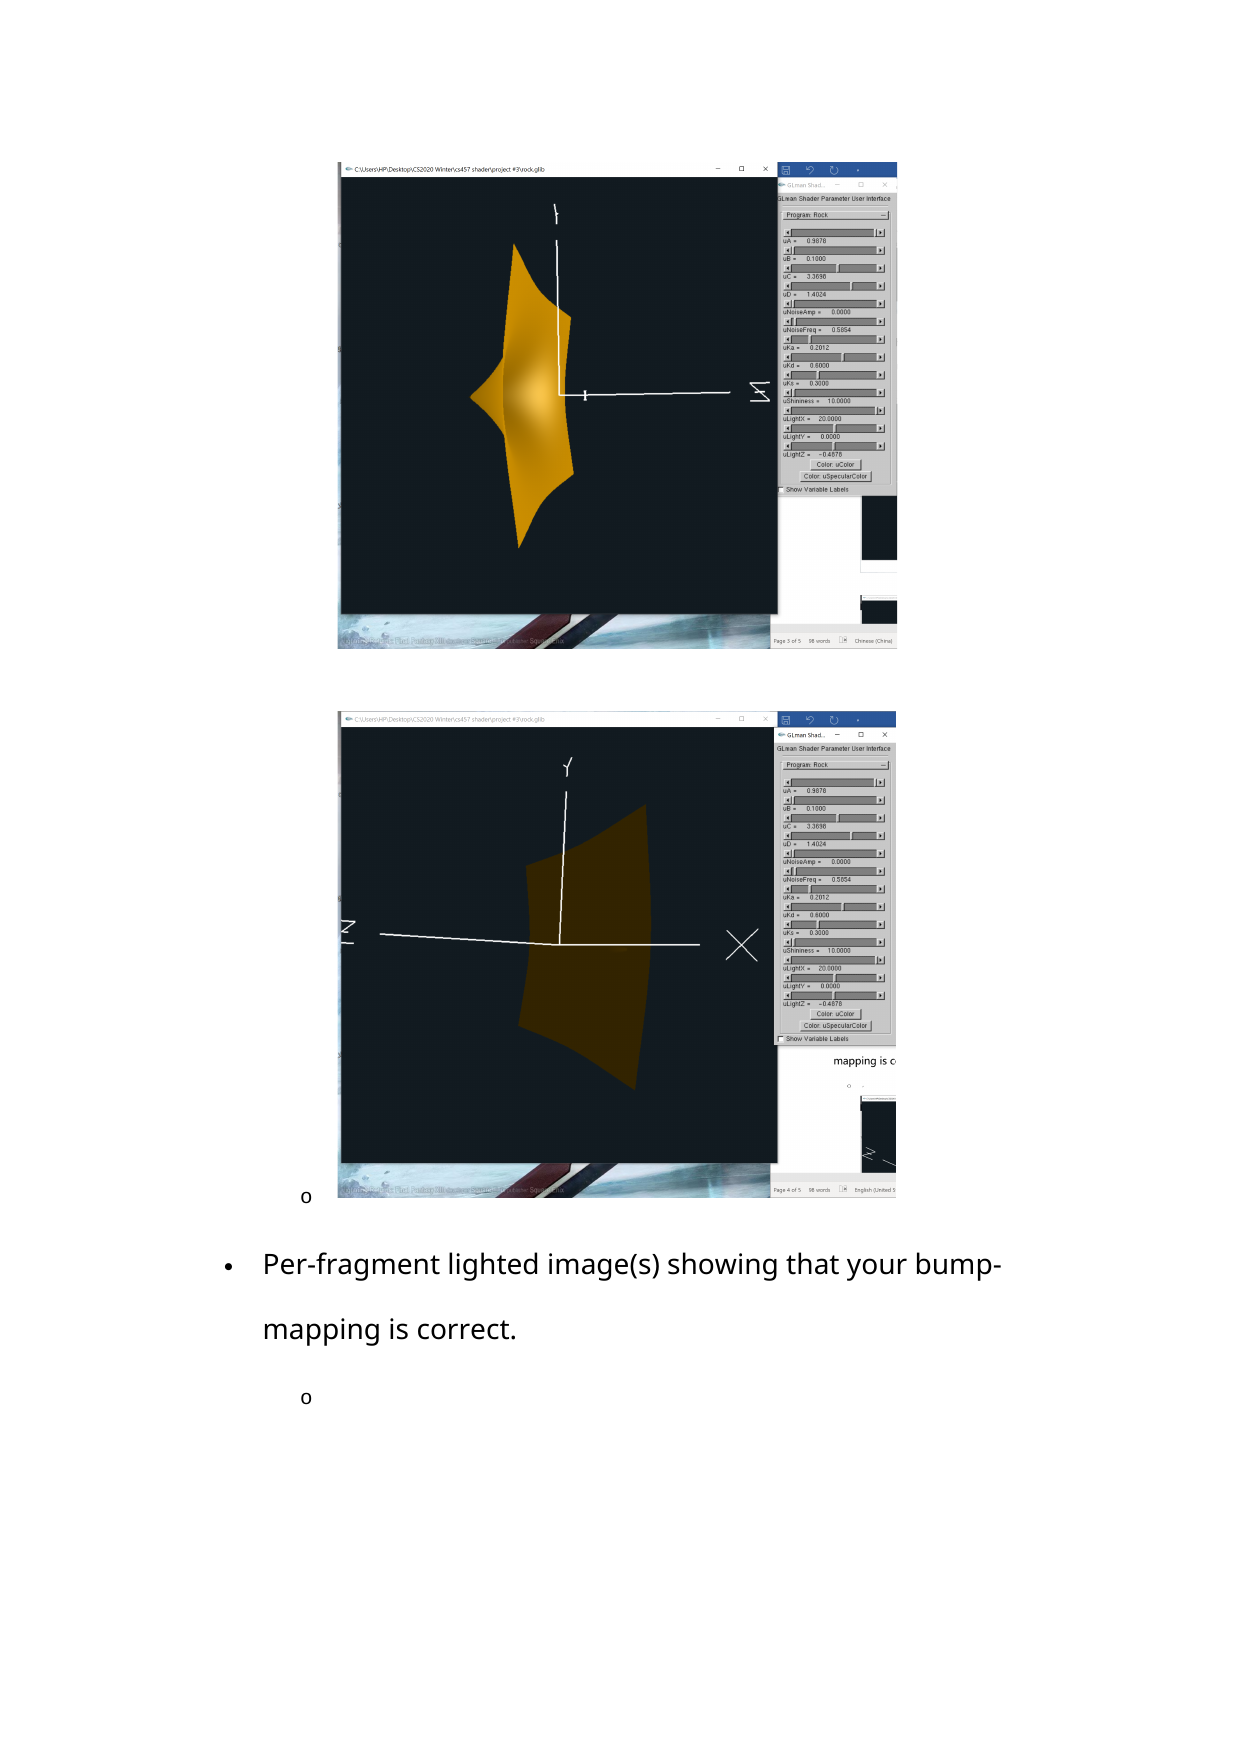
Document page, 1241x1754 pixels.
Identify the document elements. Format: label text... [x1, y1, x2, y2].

picture [337, 711, 896, 1198]
list Per-fragment lighted image(s) showing that your bump-mapping is correct. [225, 1231, 1053, 1361]
picture [337, 162, 898, 649]
